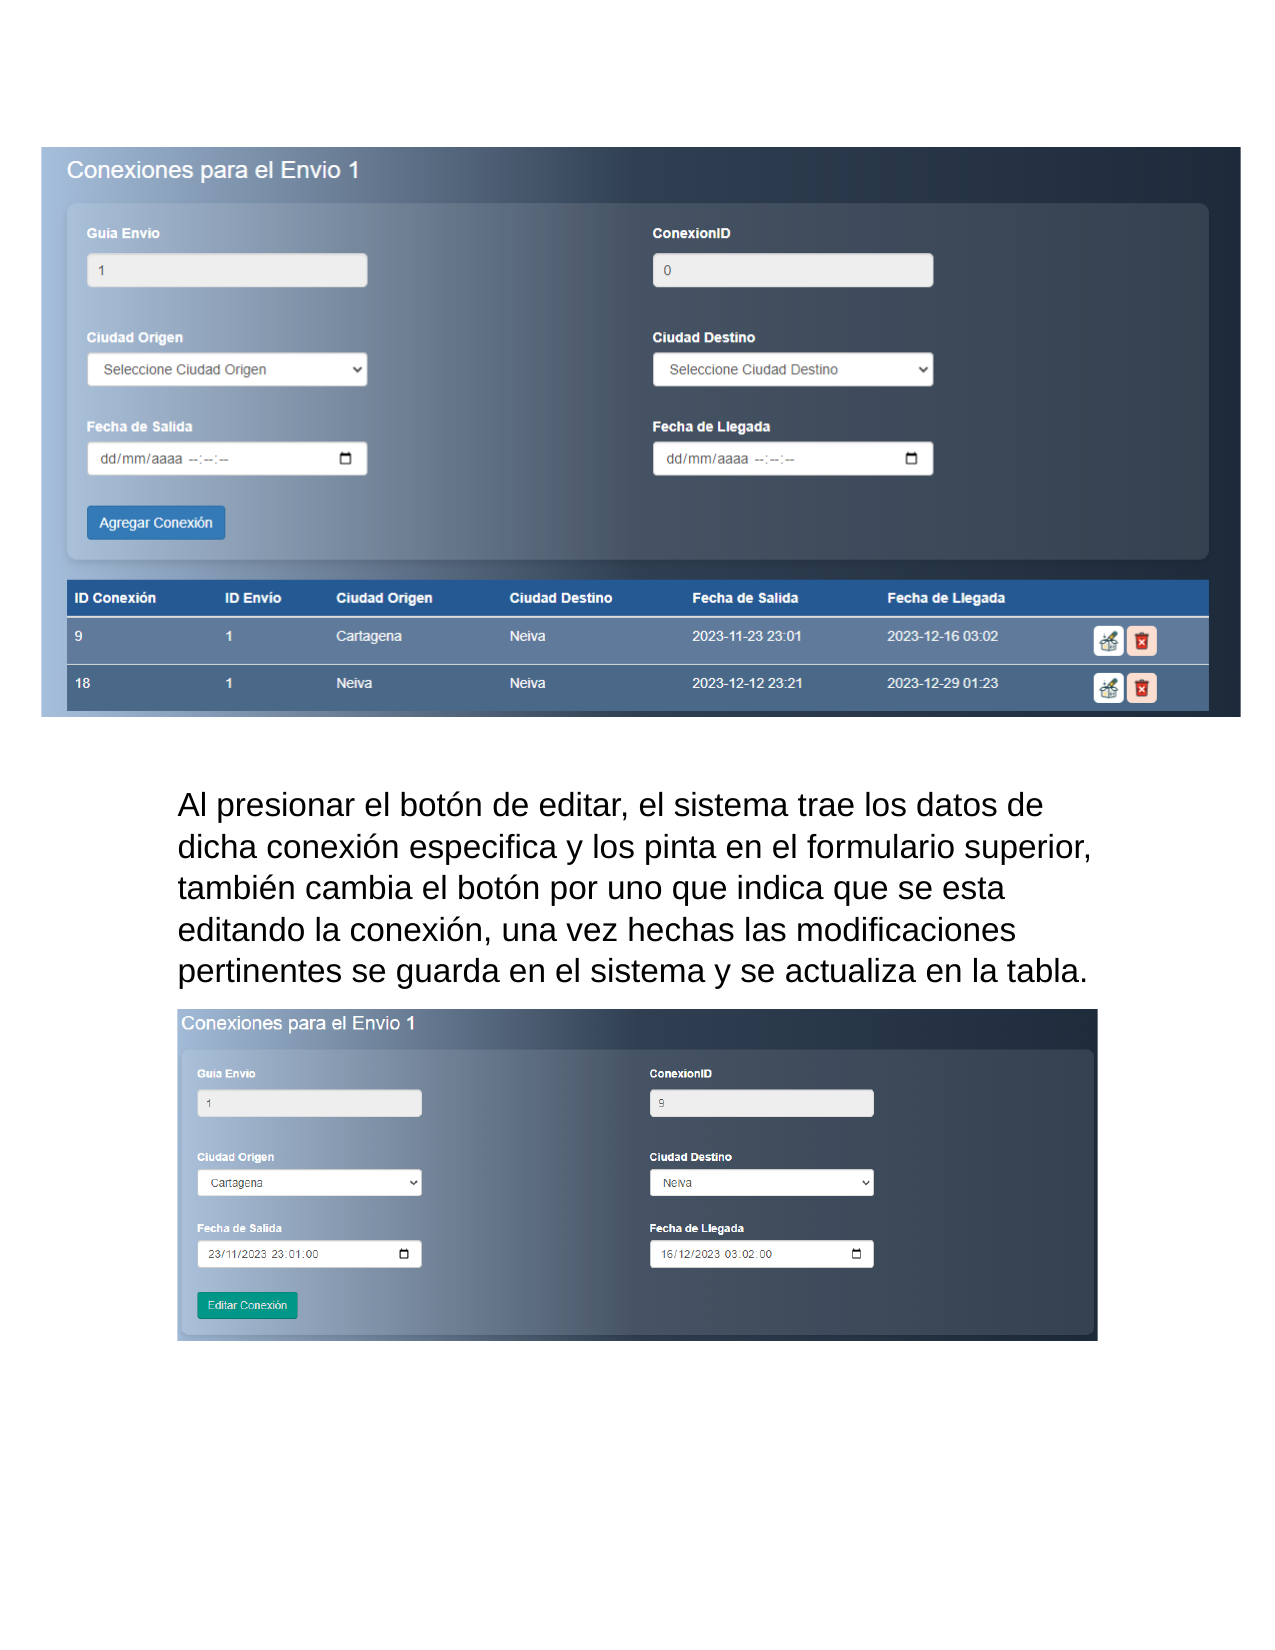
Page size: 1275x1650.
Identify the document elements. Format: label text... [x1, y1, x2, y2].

picture [40, 147, 1240, 716]
text Al presionar el botón de editar, el sistema trae los datos de dicha conexión especifica y los pinta en el formulario superior, también cambia el botón por uno que indica que se esta editando la conexión, una vez hechas las modificaciones pertinentes se guarda en el sistema y se actualiza en la tabla. [177, 785, 1098, 989]
picture [177, 1009, 1098, 1341]
